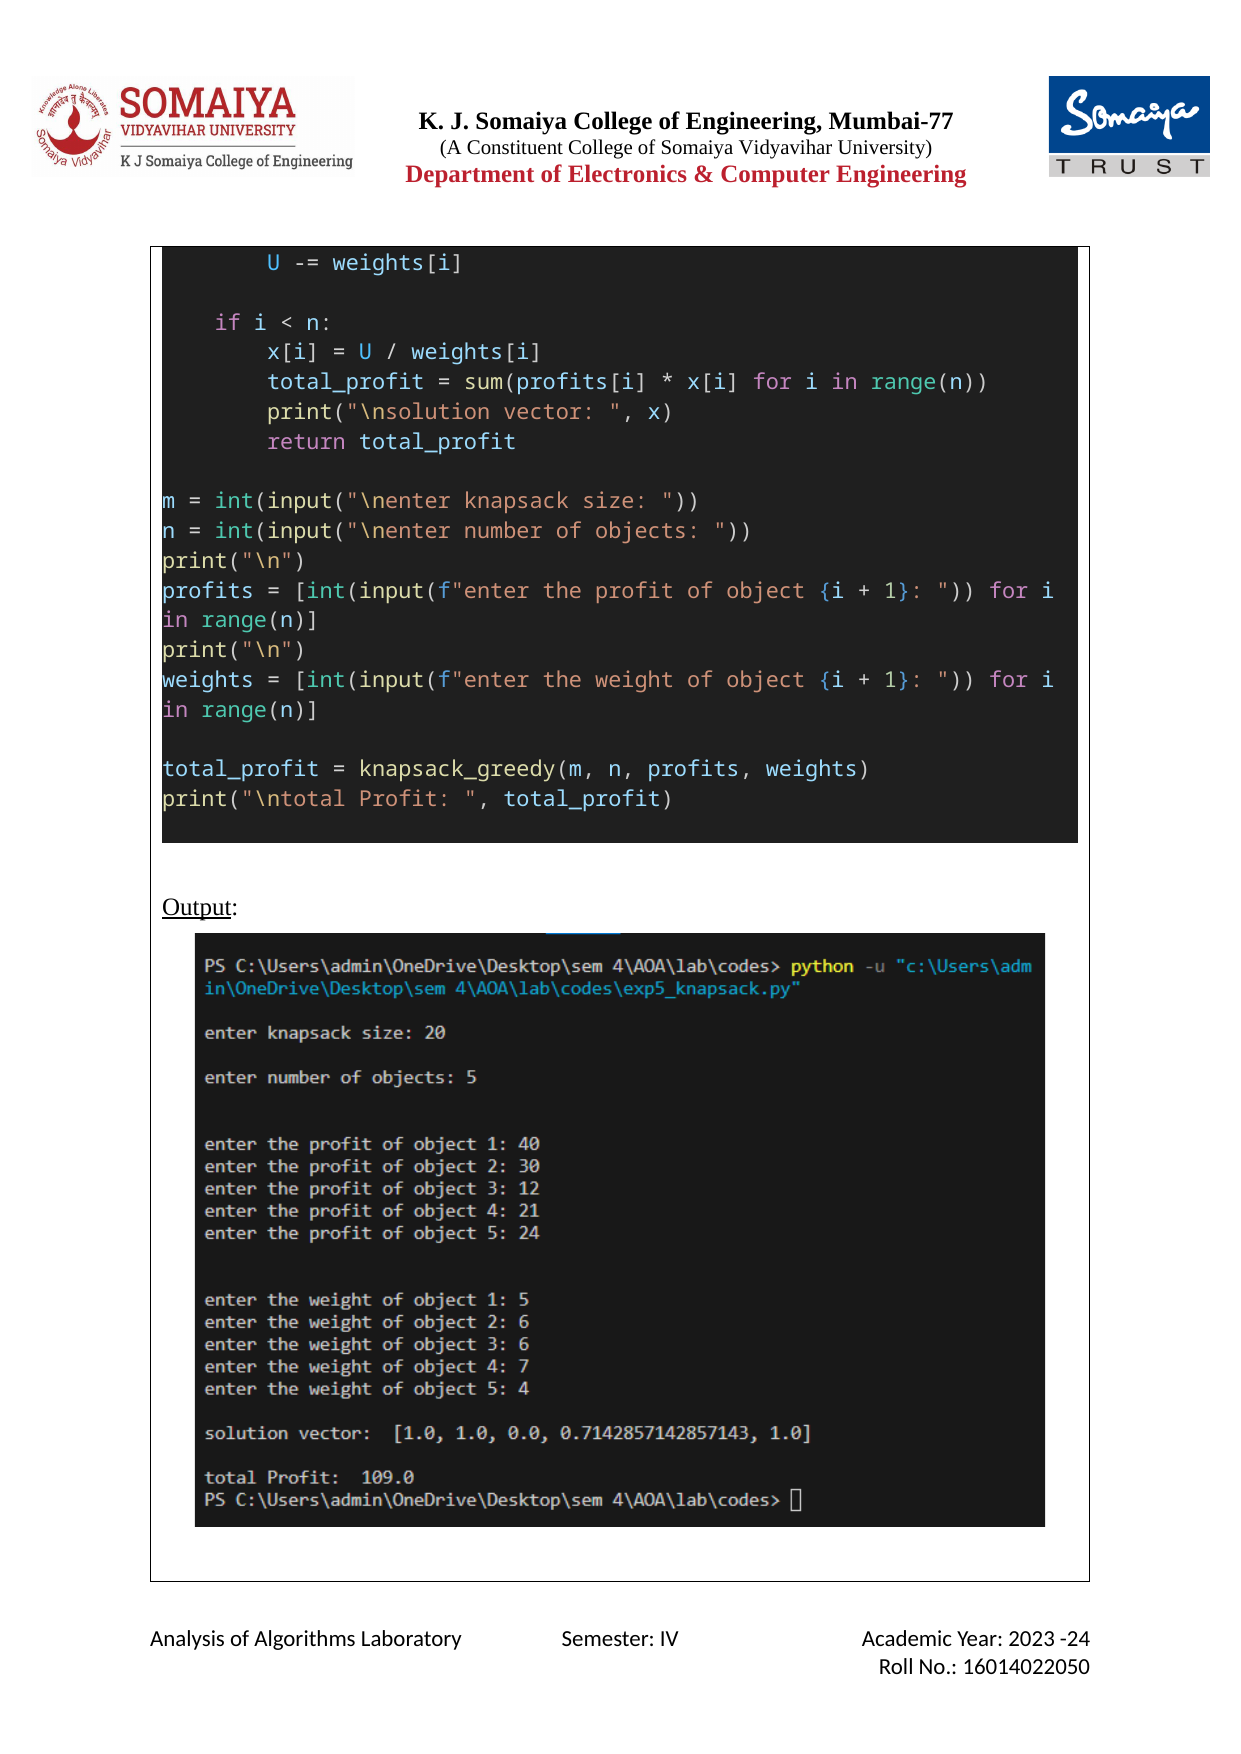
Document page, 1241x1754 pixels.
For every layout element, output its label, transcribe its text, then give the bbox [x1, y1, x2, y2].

picture [31, 76, 356, 177]
picture [1048, 76, 1210, 177]
picture [194, 933, 1046, 1527]
